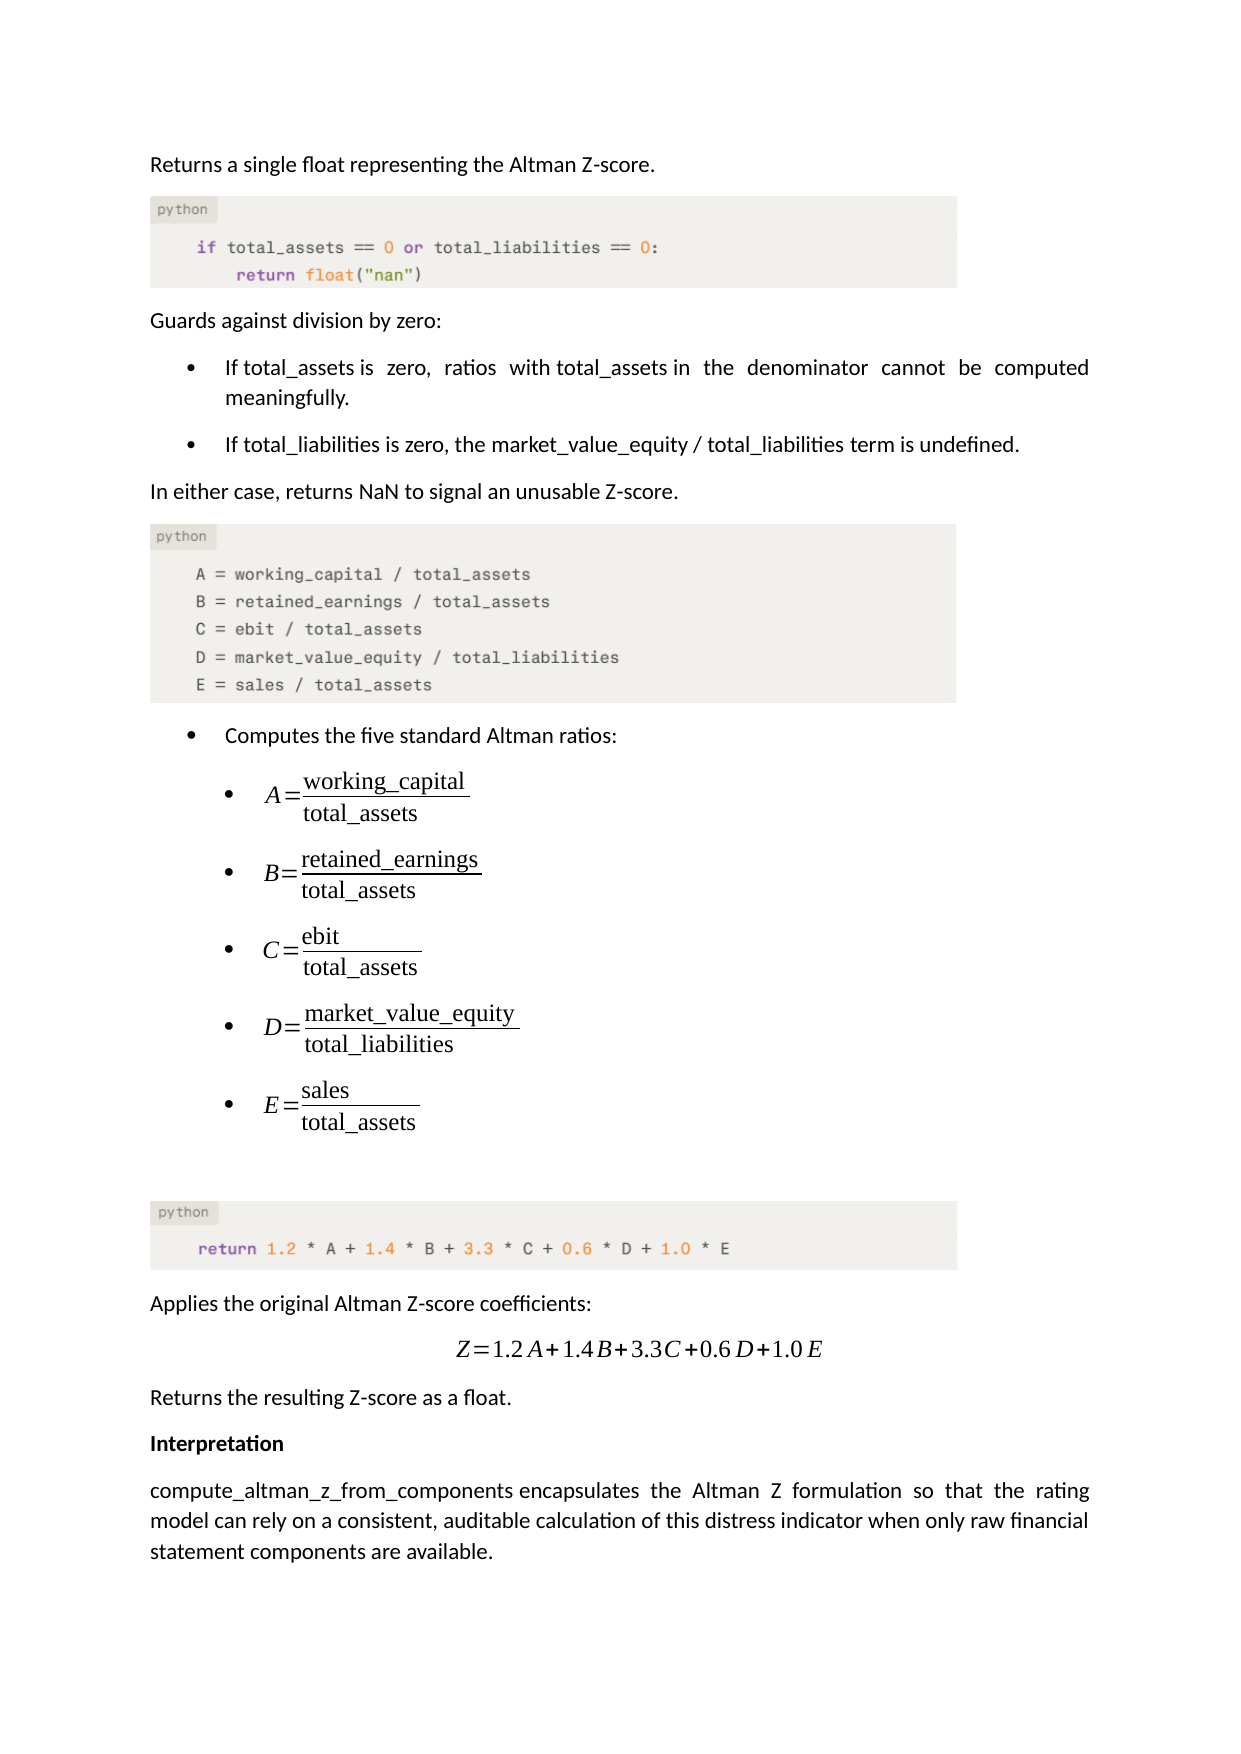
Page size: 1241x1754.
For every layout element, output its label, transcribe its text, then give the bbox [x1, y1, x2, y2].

text In either case, returns NaN to signal an unusable Z-score. [150, 477, 1090, 505]
list Computes the five standard Altman ratios: [187, 721, 1090, 749]
text Returns the resulting Z-score as a float.​ [150, 1383, 1090, 1411]
list If total_assets is zero, ratios with total_assets in the denominator cannot be computed meaningfully. [187, 353, 1090, 411]
text Applies the original Altman Z-score coefficients: [150, 1289, 1090, 1317]
picture [150, 1201, 958, 1270]
text Guards against division by zero: [150, 306, 1090, 334]
list If total_liabilities is zero, the market_value_equity / total_liabilities term is undefined. [187, 430, 1090, 458]
picture [150, 196, 958, 288]
text Returns a single float representing the Altman Z-score. [150, 150, 1090, 178]
picture [150, 524, 957, 703]
text compute_altman_z_from_components encapsulates the Altman Z formulation so that the rating model can rely on a consistent, auditable calculation of this distress indicator when only raw financial statement components are available. [150, 1476, 1090, 1565]
text Interpretation [150, 1429, 1090, 1457]
